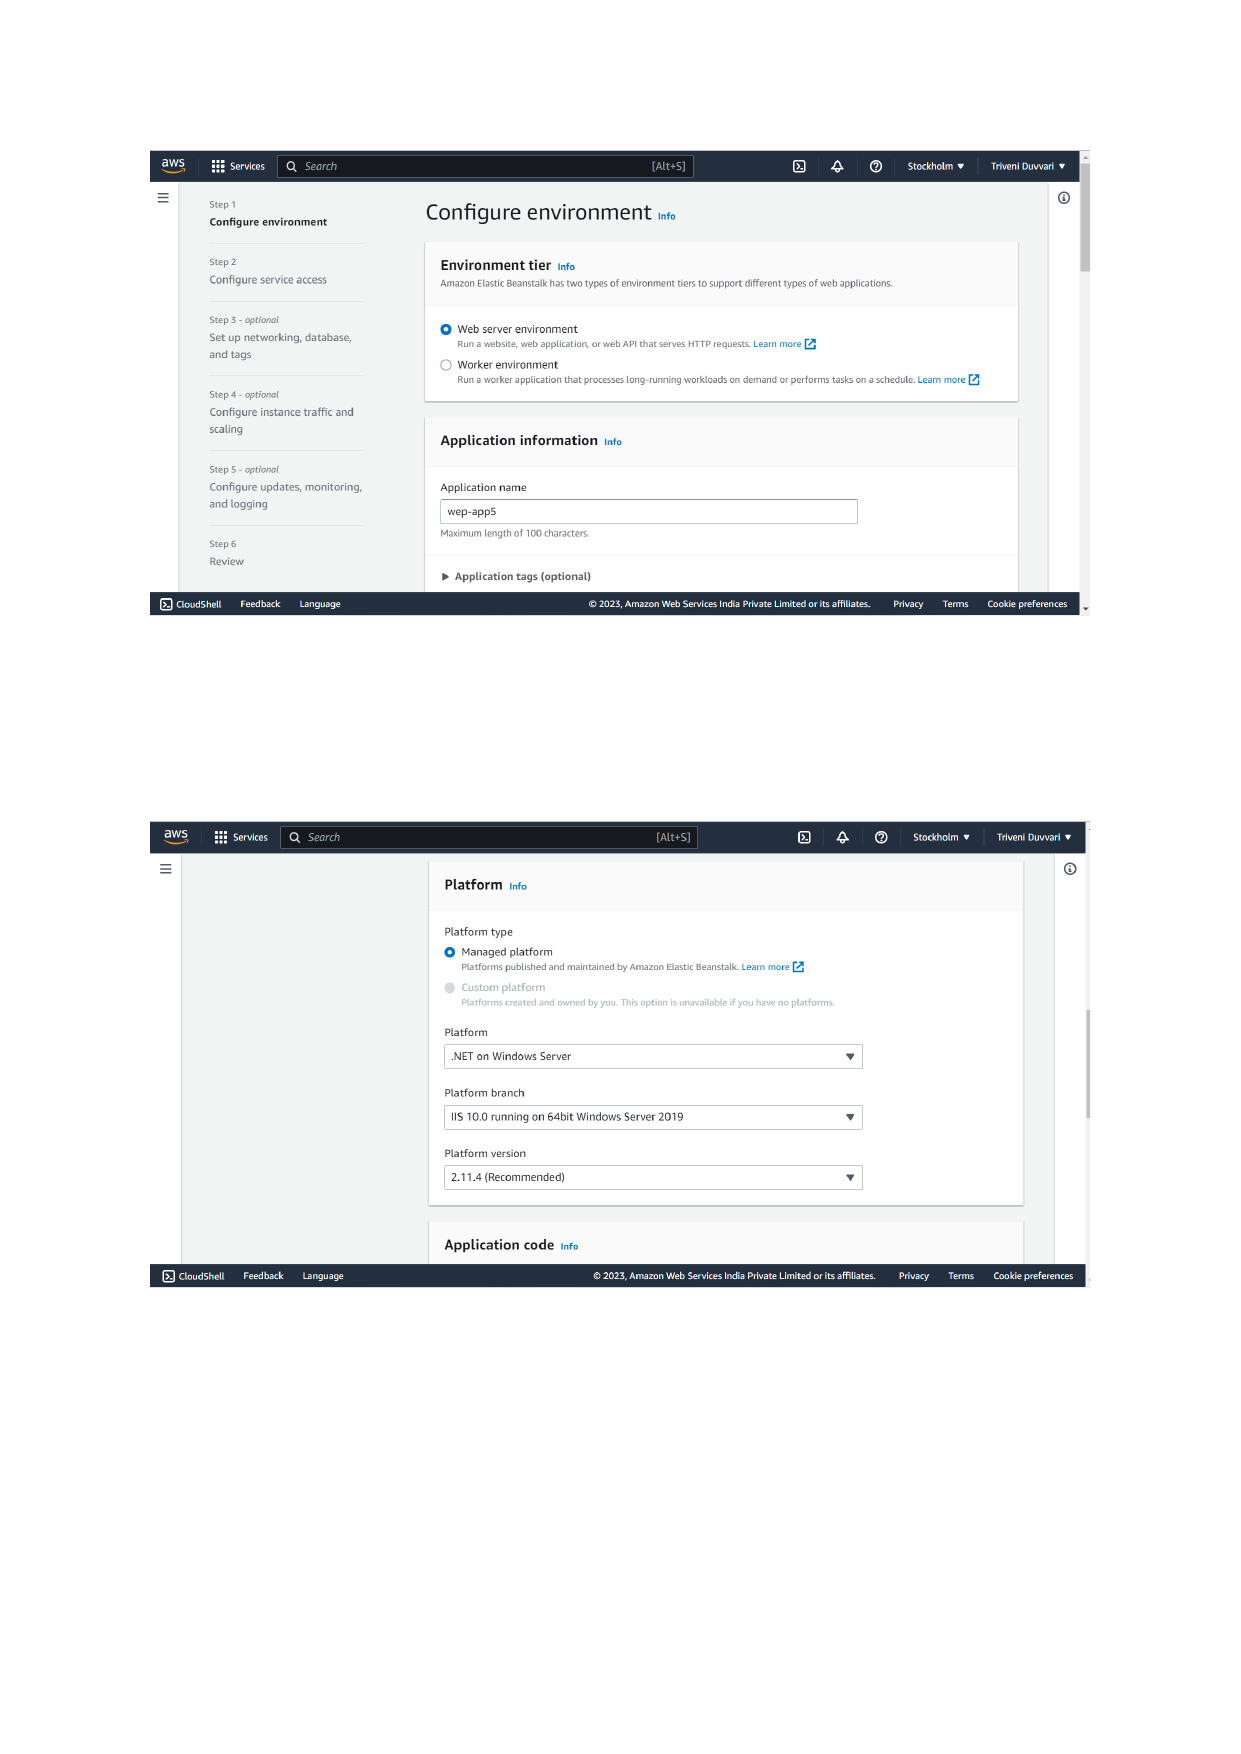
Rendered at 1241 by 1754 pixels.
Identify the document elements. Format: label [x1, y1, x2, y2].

picture [150, 821, 1091, 1288]
picture [150, 150, 1091, 616]
